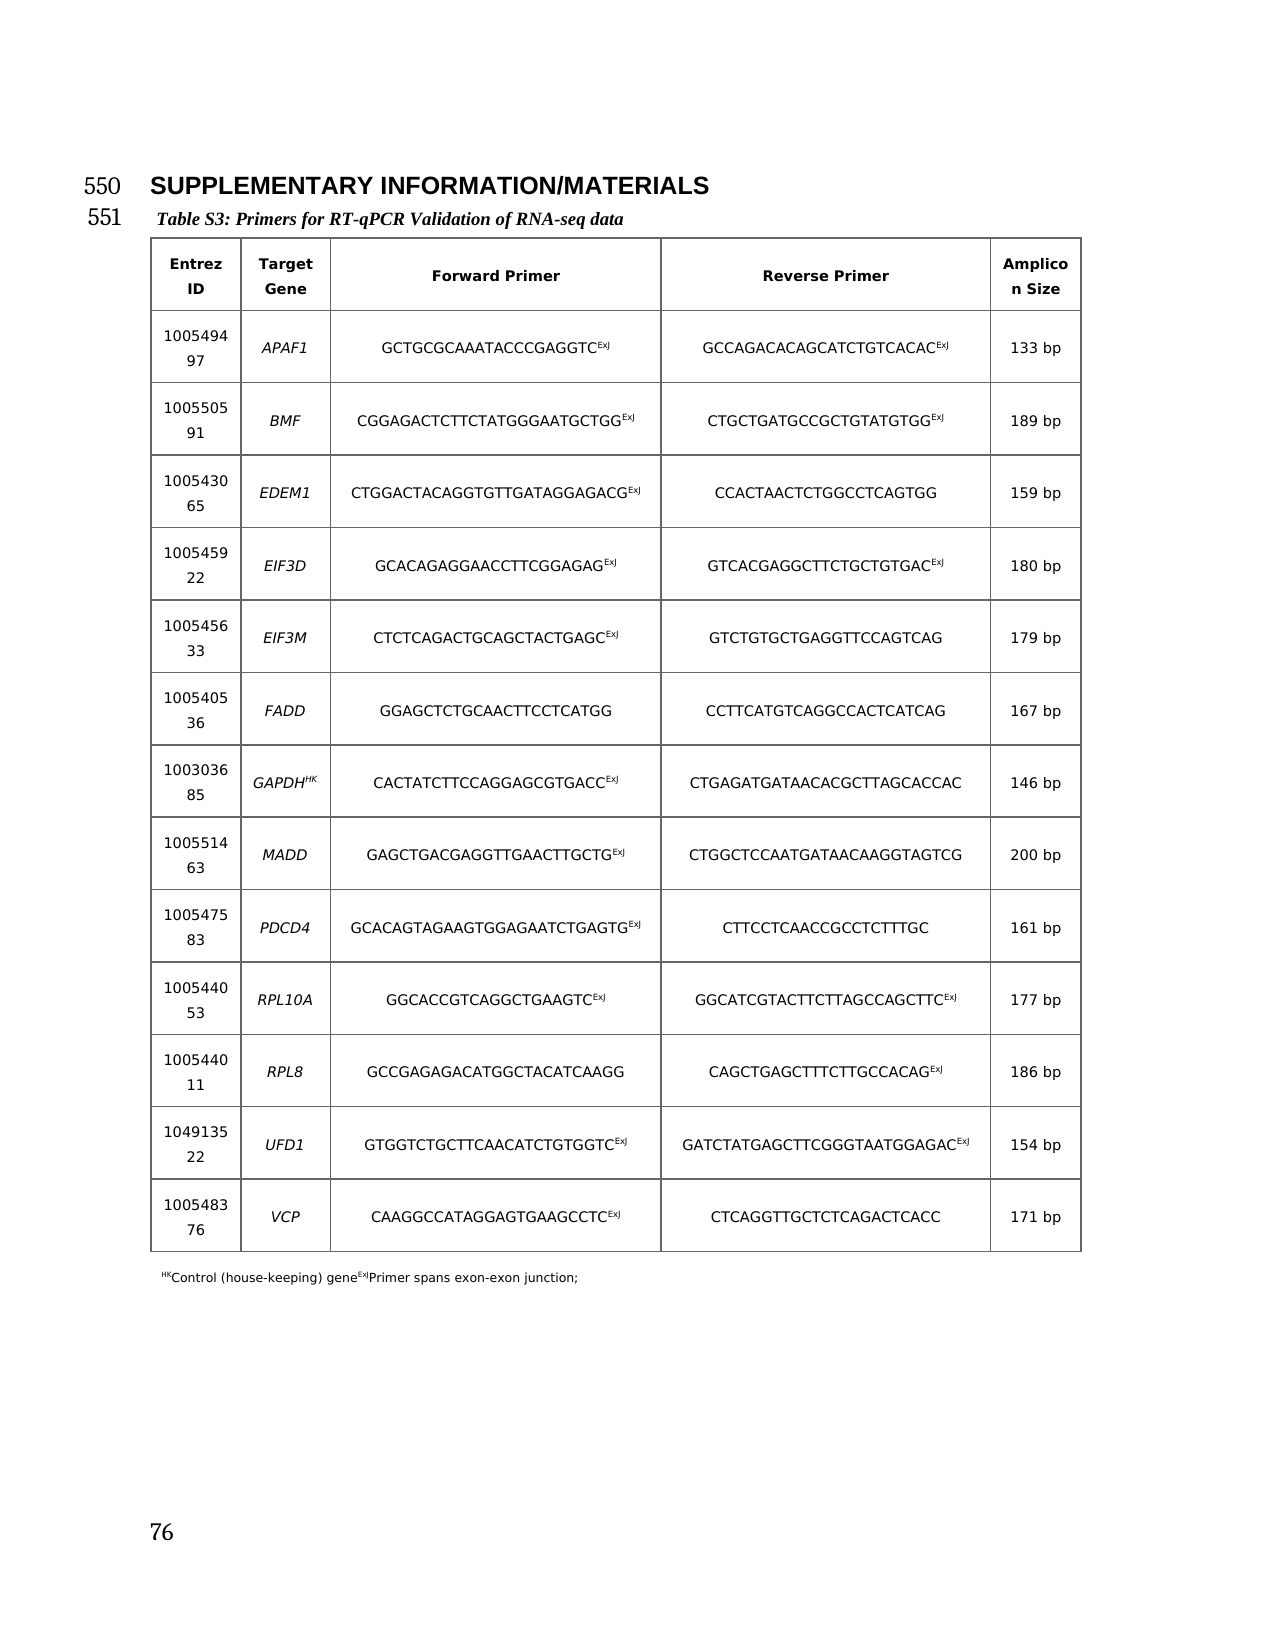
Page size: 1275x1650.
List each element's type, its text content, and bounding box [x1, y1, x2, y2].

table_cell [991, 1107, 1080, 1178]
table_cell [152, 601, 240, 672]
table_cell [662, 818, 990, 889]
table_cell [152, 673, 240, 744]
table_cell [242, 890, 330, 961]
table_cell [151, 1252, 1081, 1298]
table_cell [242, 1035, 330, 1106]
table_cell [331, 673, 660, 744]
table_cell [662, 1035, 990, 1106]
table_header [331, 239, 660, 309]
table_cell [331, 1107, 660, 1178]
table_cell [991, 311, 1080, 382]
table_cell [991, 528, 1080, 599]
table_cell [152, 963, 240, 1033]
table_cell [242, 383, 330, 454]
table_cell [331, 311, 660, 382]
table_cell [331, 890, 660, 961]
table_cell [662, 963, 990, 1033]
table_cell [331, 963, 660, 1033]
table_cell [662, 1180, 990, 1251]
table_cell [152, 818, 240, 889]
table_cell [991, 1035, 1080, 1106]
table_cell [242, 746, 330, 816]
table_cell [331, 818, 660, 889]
subtitle SUPPLEMENTARY INFORMATION/MATERIALS [150, 171, 1125, 199]
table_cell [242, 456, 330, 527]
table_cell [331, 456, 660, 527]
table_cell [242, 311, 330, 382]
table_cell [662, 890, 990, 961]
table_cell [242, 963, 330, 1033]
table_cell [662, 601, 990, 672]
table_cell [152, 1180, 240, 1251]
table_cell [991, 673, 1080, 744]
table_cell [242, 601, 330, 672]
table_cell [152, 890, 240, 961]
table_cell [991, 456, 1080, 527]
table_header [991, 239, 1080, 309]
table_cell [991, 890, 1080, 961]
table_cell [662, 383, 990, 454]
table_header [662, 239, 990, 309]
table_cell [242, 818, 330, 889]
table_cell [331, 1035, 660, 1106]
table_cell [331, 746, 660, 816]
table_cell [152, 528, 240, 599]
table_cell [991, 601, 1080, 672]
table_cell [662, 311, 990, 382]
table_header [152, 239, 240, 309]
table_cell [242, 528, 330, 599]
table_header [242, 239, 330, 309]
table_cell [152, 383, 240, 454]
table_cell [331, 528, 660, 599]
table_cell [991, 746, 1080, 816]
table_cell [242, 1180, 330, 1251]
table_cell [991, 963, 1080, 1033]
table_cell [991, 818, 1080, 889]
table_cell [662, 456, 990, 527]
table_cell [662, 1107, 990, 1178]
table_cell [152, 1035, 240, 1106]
text Table S3: Primers for RT-qPCR Validation of RNA-seq data [156, 206, 1119, 231]
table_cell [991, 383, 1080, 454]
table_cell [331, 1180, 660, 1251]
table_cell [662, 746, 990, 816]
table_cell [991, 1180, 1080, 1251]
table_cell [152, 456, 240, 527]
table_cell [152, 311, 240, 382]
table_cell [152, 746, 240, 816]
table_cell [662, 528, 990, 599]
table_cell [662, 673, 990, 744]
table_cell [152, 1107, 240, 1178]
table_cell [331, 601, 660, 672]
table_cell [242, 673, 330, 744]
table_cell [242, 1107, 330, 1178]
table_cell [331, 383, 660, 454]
